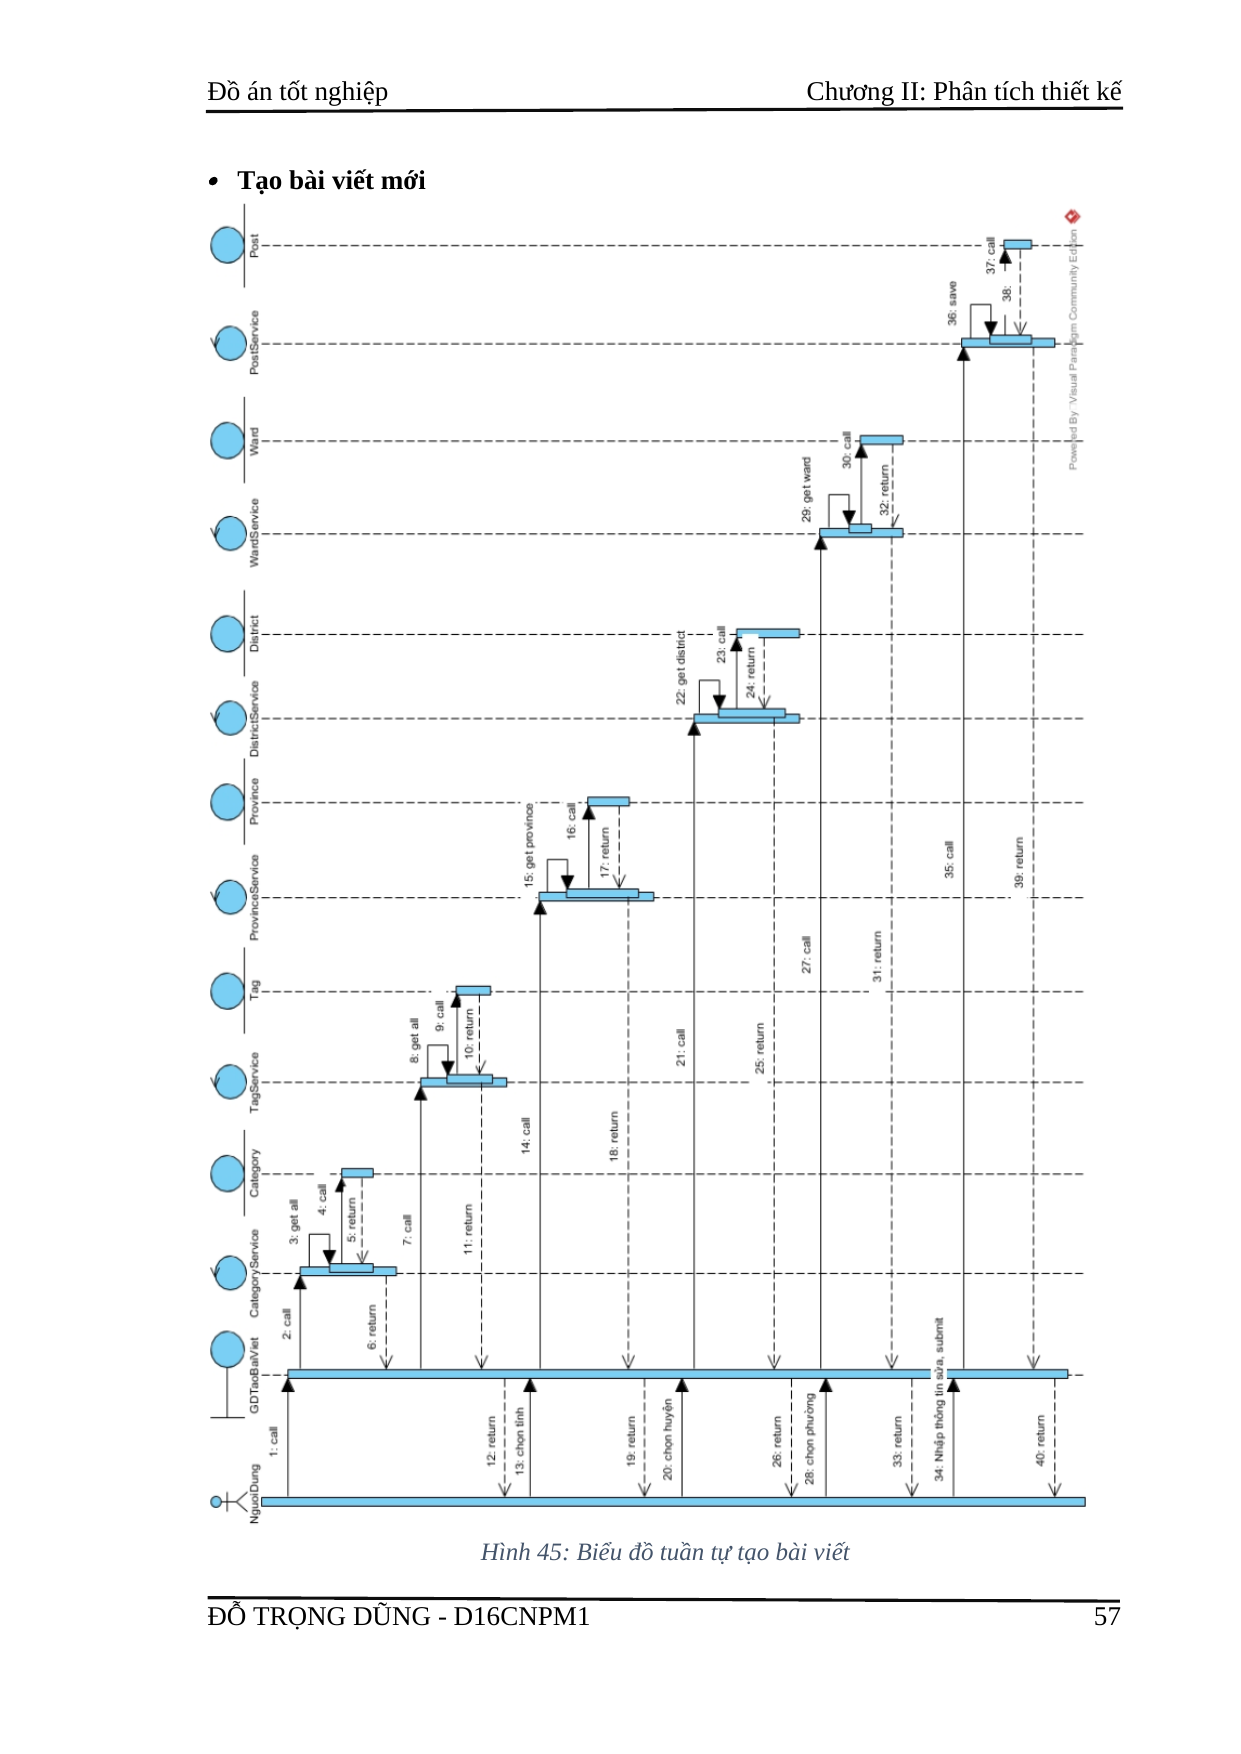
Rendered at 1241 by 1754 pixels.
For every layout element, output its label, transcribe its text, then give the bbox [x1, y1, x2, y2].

list Tạo bài viết mới [207, 164, 1123, 195]
picture [209, 205, 1089, 1534]
